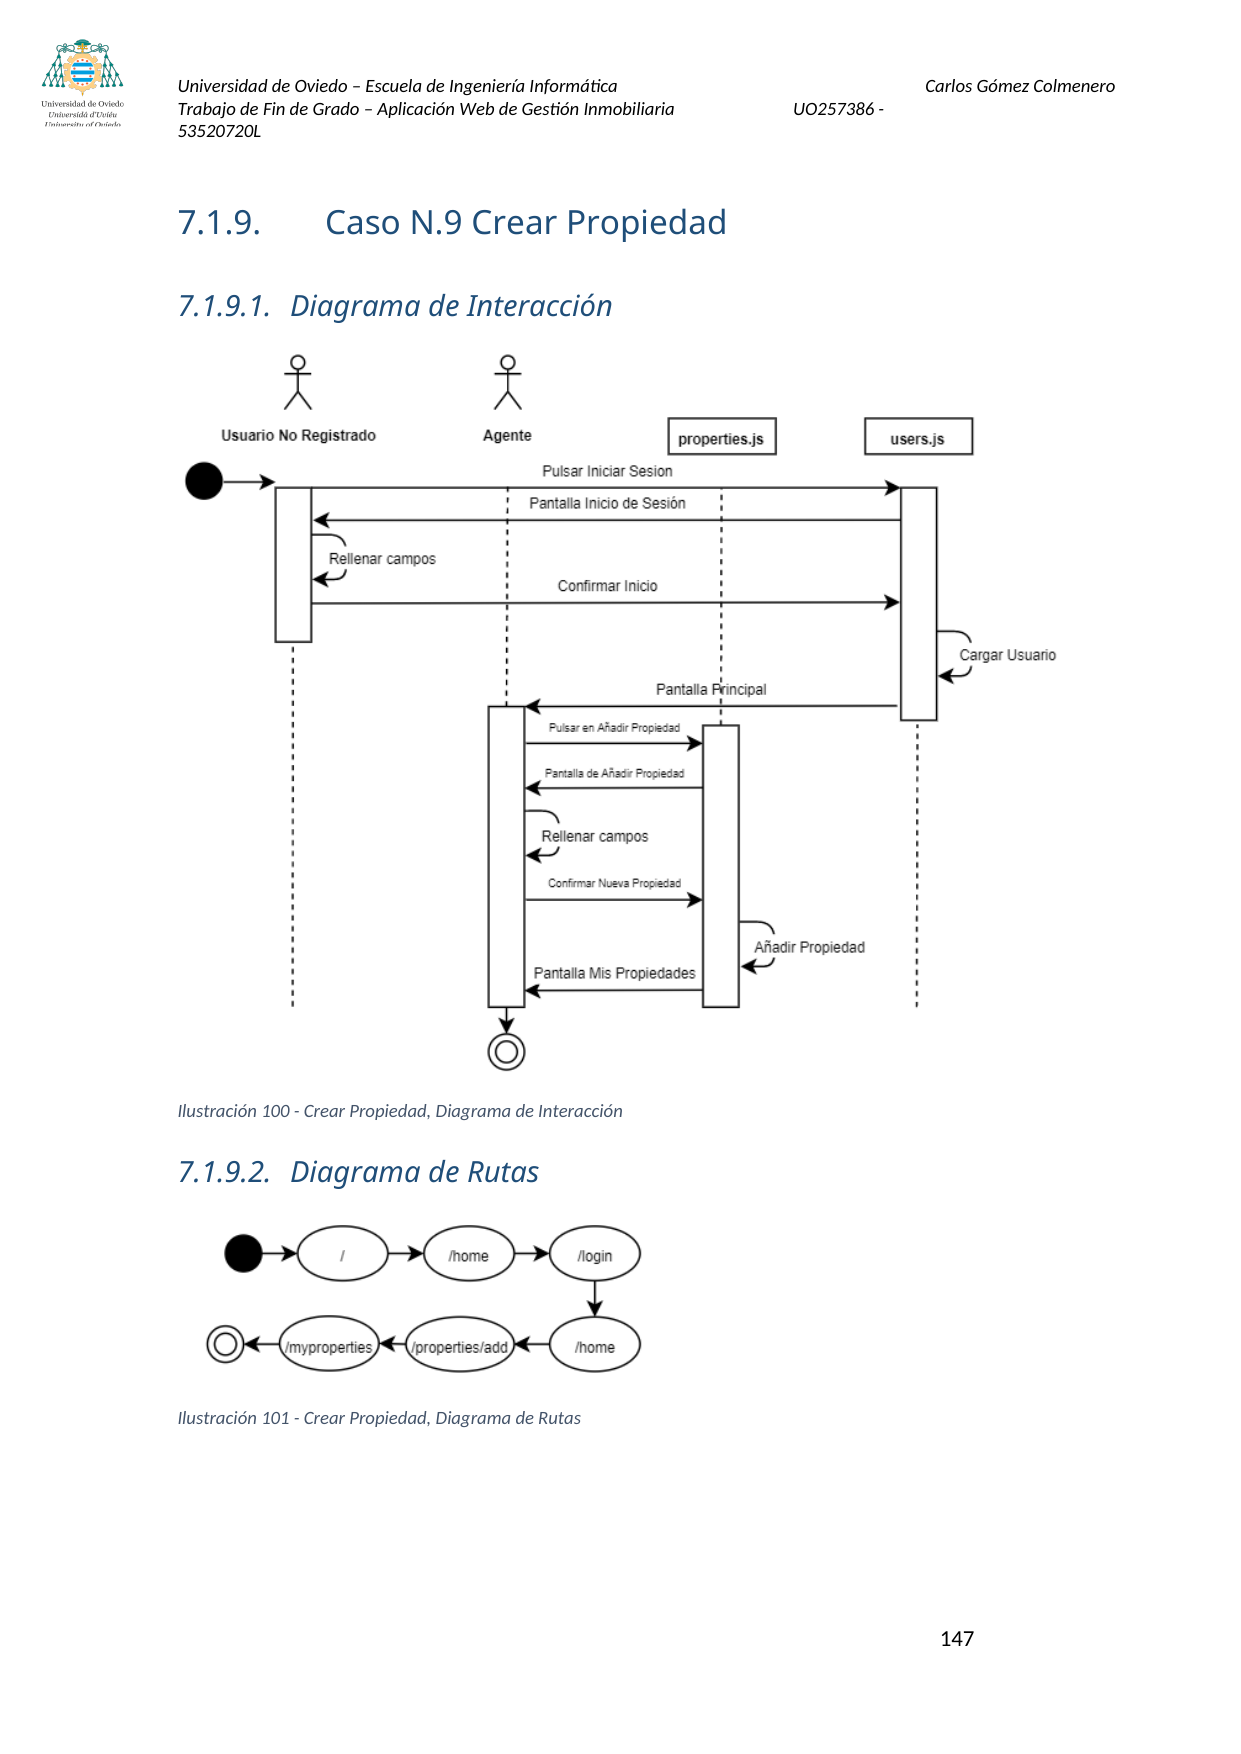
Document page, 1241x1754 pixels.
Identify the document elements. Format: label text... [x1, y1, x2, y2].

subtitle Diagrama de Rutas [177, 1152, 974, 1191]
picture [177, 352, 1058, 1081]
picture [36, 38, 124, 126]
subtitle Diagrama de Interacción [177, 285, 974, 325]
subtitle Caso N.9 Crear Propiedad [177, 199, 974, 244]
text Ilustración 101 - Crear Propiedad, Diagrama de Rutas [177, 1406, 974, 1429]
text Ilustración 100 - Crear Propiedad, Diagrama de Interacción [177, 1100, 974, 1123]
picture [177, 1219, 650, 1388]
